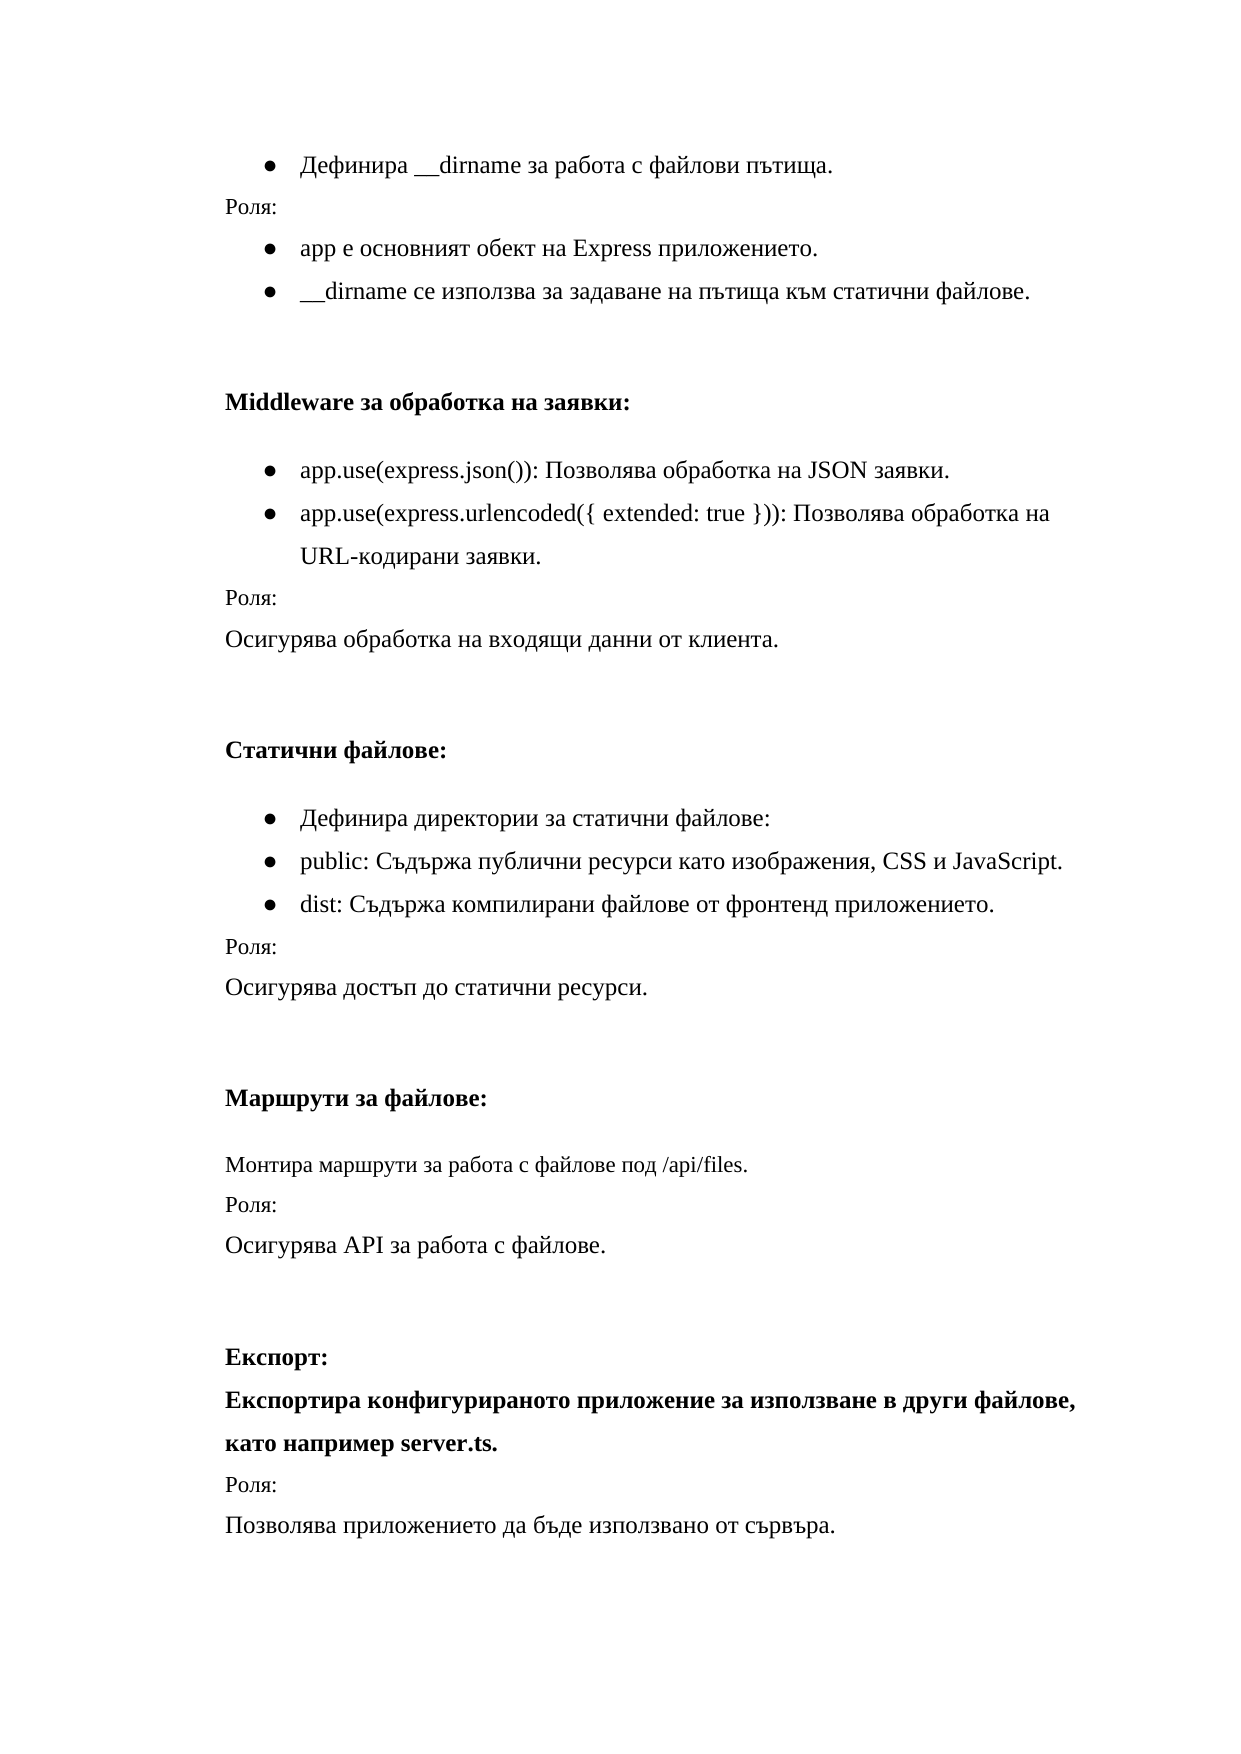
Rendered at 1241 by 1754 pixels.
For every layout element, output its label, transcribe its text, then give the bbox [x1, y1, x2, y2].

text Осигурява достъп до статични ресурси. [225, 972, 1090, 1001]
subtitle Маршрути за файлове: [225, 1083, 1090, 1112]
list dist: Съдържа компилирани файлове от фронтенд приложението. [262, 889, 1090, 918]
text Роля: [225, 1471, 1090, 1497]
list app.use(express.urlencoded({ extended: true })): Позволява обработка на URL-кодирани заявки. [262, 498, 1090, 570]
text Роля: [225, 193, 1090, 219]
list __dirname се използва за задаване на пътища към статични файлове. [262, 276, 1090, 304]
text Осигурява API за работа с файлове. [225, 1231, 1090, 1259]
list app е основният обект на Express приложението. [262, 233, 1090, 261]
text Монтира маршрути за работа с файлове под /api/files. [225, 1152, 1090, 1178]
text Позволява приложението да бъде използвано от сървъра. [225, 1511, 1090, 1539]
subtitle Експорт: [225, 1342, 1090, 1371]
subtitle Middleware за обработка на заявки: [225, 387, 1090, 416]
list Дефинира директории за статични файлове: [262, 803, 1090, 832]
text Роля: [225, 584, 1090, 611]
text Роля: [225, 1191, 1090, 1217]
subtitle Експортира конфигурираното приложение за използване в други файлове, като например server.ts. [225, 1385, 1090, 1457]
list Дефинира __dirname за работа с файлови пътища. [262, 150, 1090, 179]
list app.use(express.json()): Позволява обработка на JSON заявки. [262, 455, 1090, 484]
list public: Съдържа публични ресурси като изображения, CSS и JavaScript. [262, 846, 1090, 875]
text Осигурява обработка на входящи данни от клиента. [225, 624, 1090, 653]
subtitle Статични файлове: [225, 735, 1090, 764]
text Роля: [225, 933, 1090, 959]
